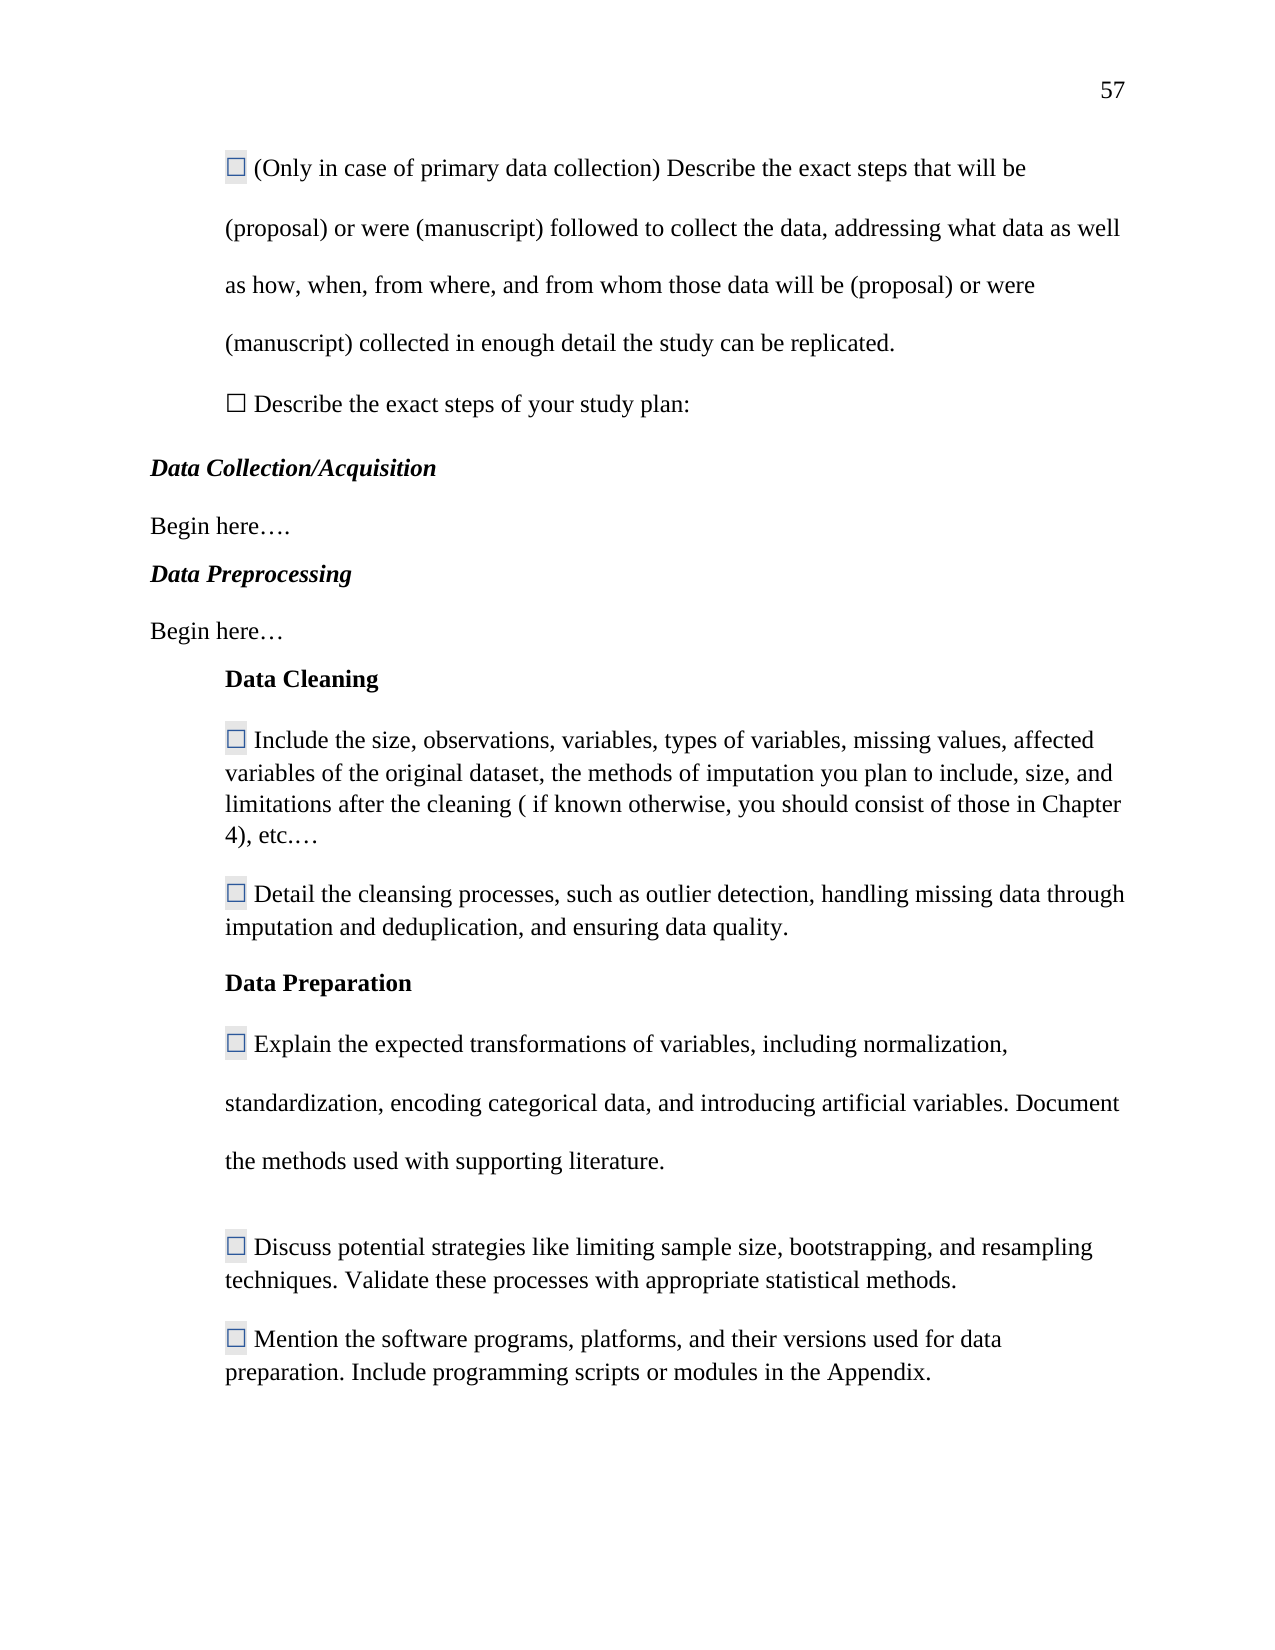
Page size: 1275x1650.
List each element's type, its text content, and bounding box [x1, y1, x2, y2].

text Begin here… [150, 616, 1125, 645]
text Mention the software programs, platforms, and their versions used for data preparation. Include programming scripts or modules in the Appendix. [225, 1321, 1125, 1386]
text Detail the cleansing processes, such as outlier detection, handling missing data through imputation and deduplication, and ensuring data quality. [225, 876, 1125, 941]
text Begin here…. [150, 511, 1125, 540]
subtitle Data Preprocessing [150, 559, 1125, 587]
list Explain the expected transformations of variables, including normalization, standardization, encoding categorical data, and introducing artificial variables. Document the methods used with supporting literature. [225, 1026, 1125, 1175]
subtitle Data Preparation [225, 968, 1125, 997]
subtitle Data Cleaning [225, 664, 1125, 693]
text Discuss potential strategies like limiting sample size, bootstrapping, and resampling techniques. Validate these processes with appropriate statistical methods. [225, 1228, 1125, 1294]
text (Only in case of primary data collection) Describe the exact steps that will be (proposal) or were (manuscript) followed to collect the data, addressing what data as well as how, when, from where, and from whom those data will be (proposal) or were (manuscript) collected in enough detail the study can be replicated. [225, 150, 1125, 357]
subtitle Data Collection/Acquisition [150, 453, 1125, 482]
text Include the size, observations, variables, types of variables, missing values, affected variables of the original dataset, the methods of imputation you plan to include, size, and limitations after the cleaning ( if known otherwise, you should consist of those in Chapter 4), etc.… [225, 721, 1125, 848]
text Describe the exact steps of your study plan: [225, 385, 1125, 419]
